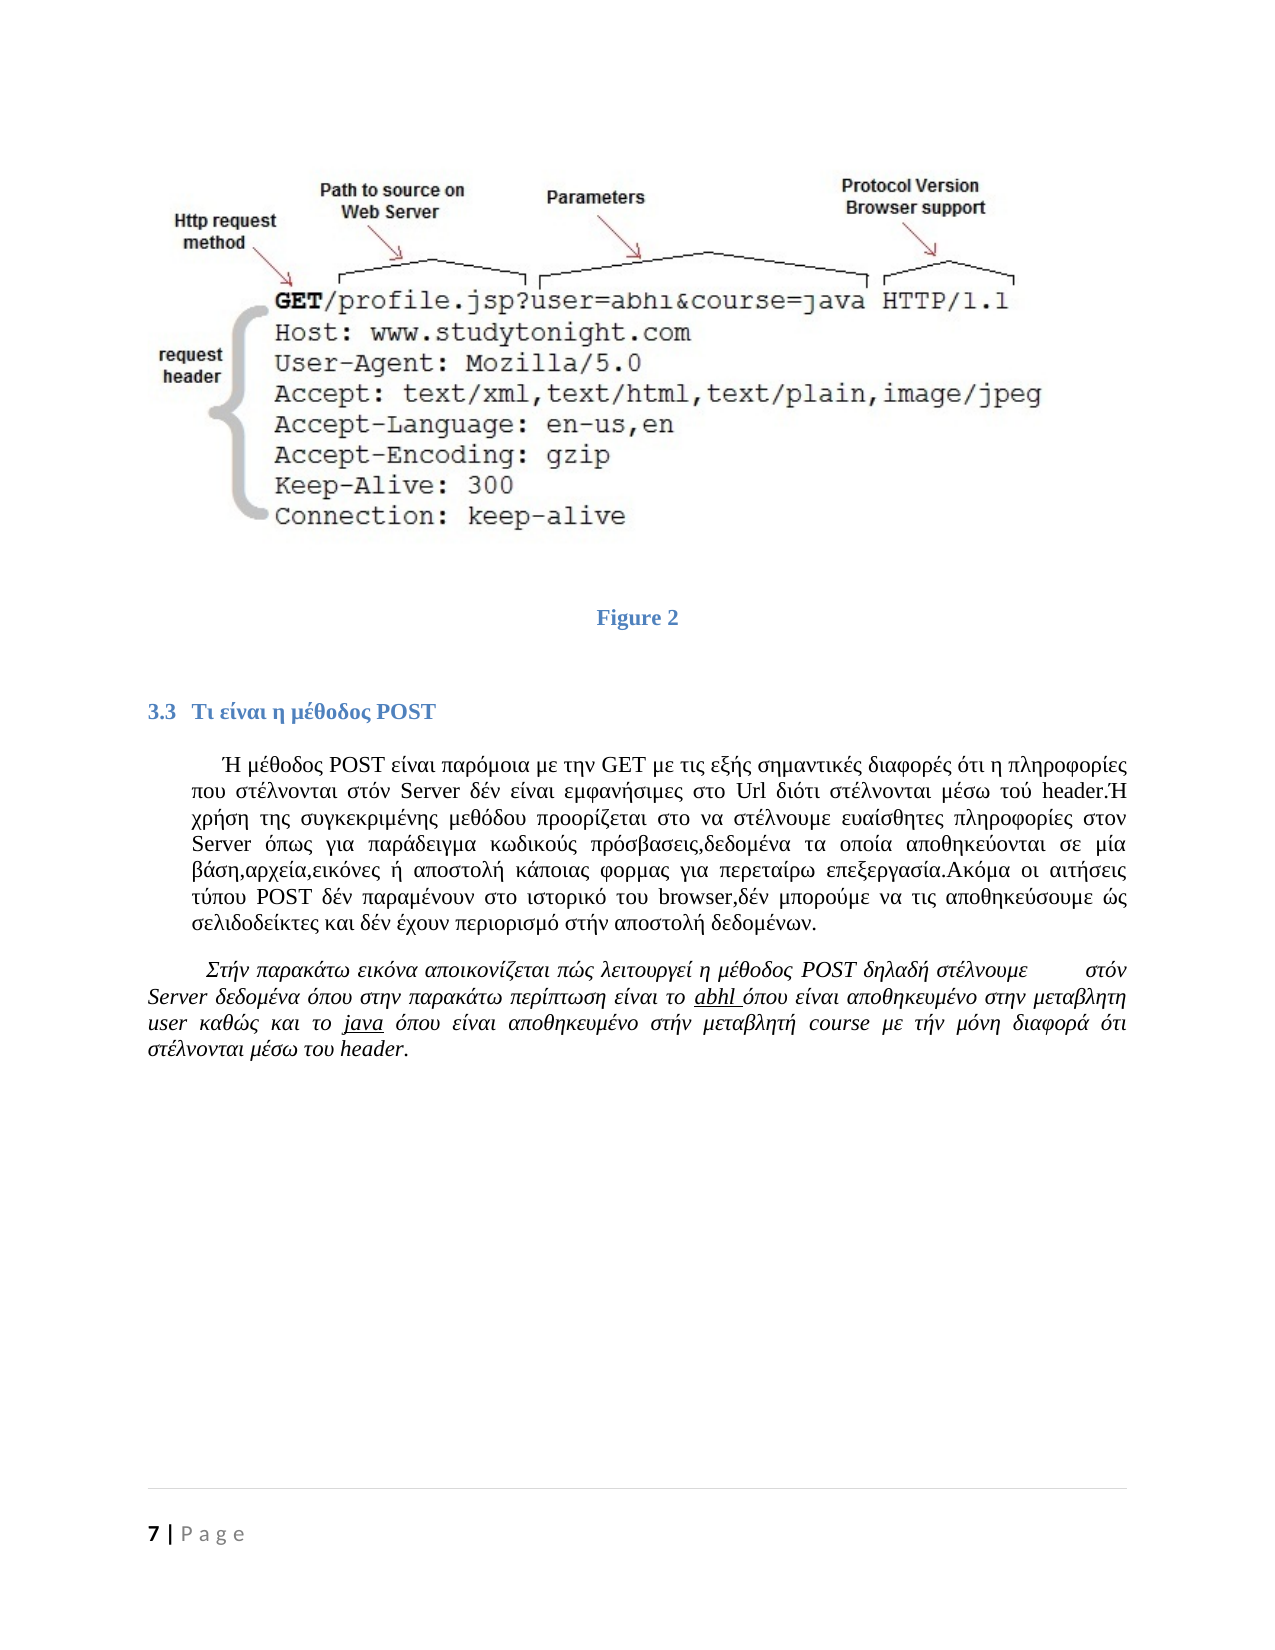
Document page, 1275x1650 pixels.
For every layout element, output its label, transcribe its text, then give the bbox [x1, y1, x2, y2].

list Ή μέθοδος POST είναι παρόμοια με την GET με τις εξής σημαντικές διαφορές ότι η πληροφορίες που στέλνονται στόν Server δέν είναι εμφανήσιμες στο Url διότι στέλνονται μέσω τού header.Ή χρήση της συγκεκριμένης μεθόδου προορίζεται στο να στέλνουμε ευαίσθητες πληροφορίες στον Server όπως για παράδειγμα κωδικούς πρόσβασεις,δεδομένα τα οποία αποθηκεύονται σε μία βάση,αρχεία,εικόνες ή αποστολή κάποιας φορμας για περεταίρω επεξεργασία.Ακόμα οι αιτήσεις τύπου POST δέν παραμένουν στο ιστορικό του browser,δέν μπορούμε να τις αποθηκεύσουμε ώς σελιδοδείκτες και δέν έχουν περιορισμό στήν αποστολή δεδομένων. [191, 751, 1127, 936]
subtitle Τι είναι η μέθοδος POST [148, 698, 1127, 725]
text Στήν παρακάτω εικόνα αποικονίζεται πώς λειτουργεί η μέθοδος POST δηλαδή στέλνουμε στόν Server δεδομένα όπου στην παρακάτω περίπτωση είναι το abhl όπου είναι αποθηκευμένο στην μεταβλητη user καθώς και το java όπου είναι αποθηκευμένο στήν μεταβλητή course με τήν μόνη διαφορά ότι στέλνονται μέσω του header. [148, 956, 1127, 1062]
text Figure 2 [148, 604, 1127, 630]
picture [147, 147, 1048, 584]
